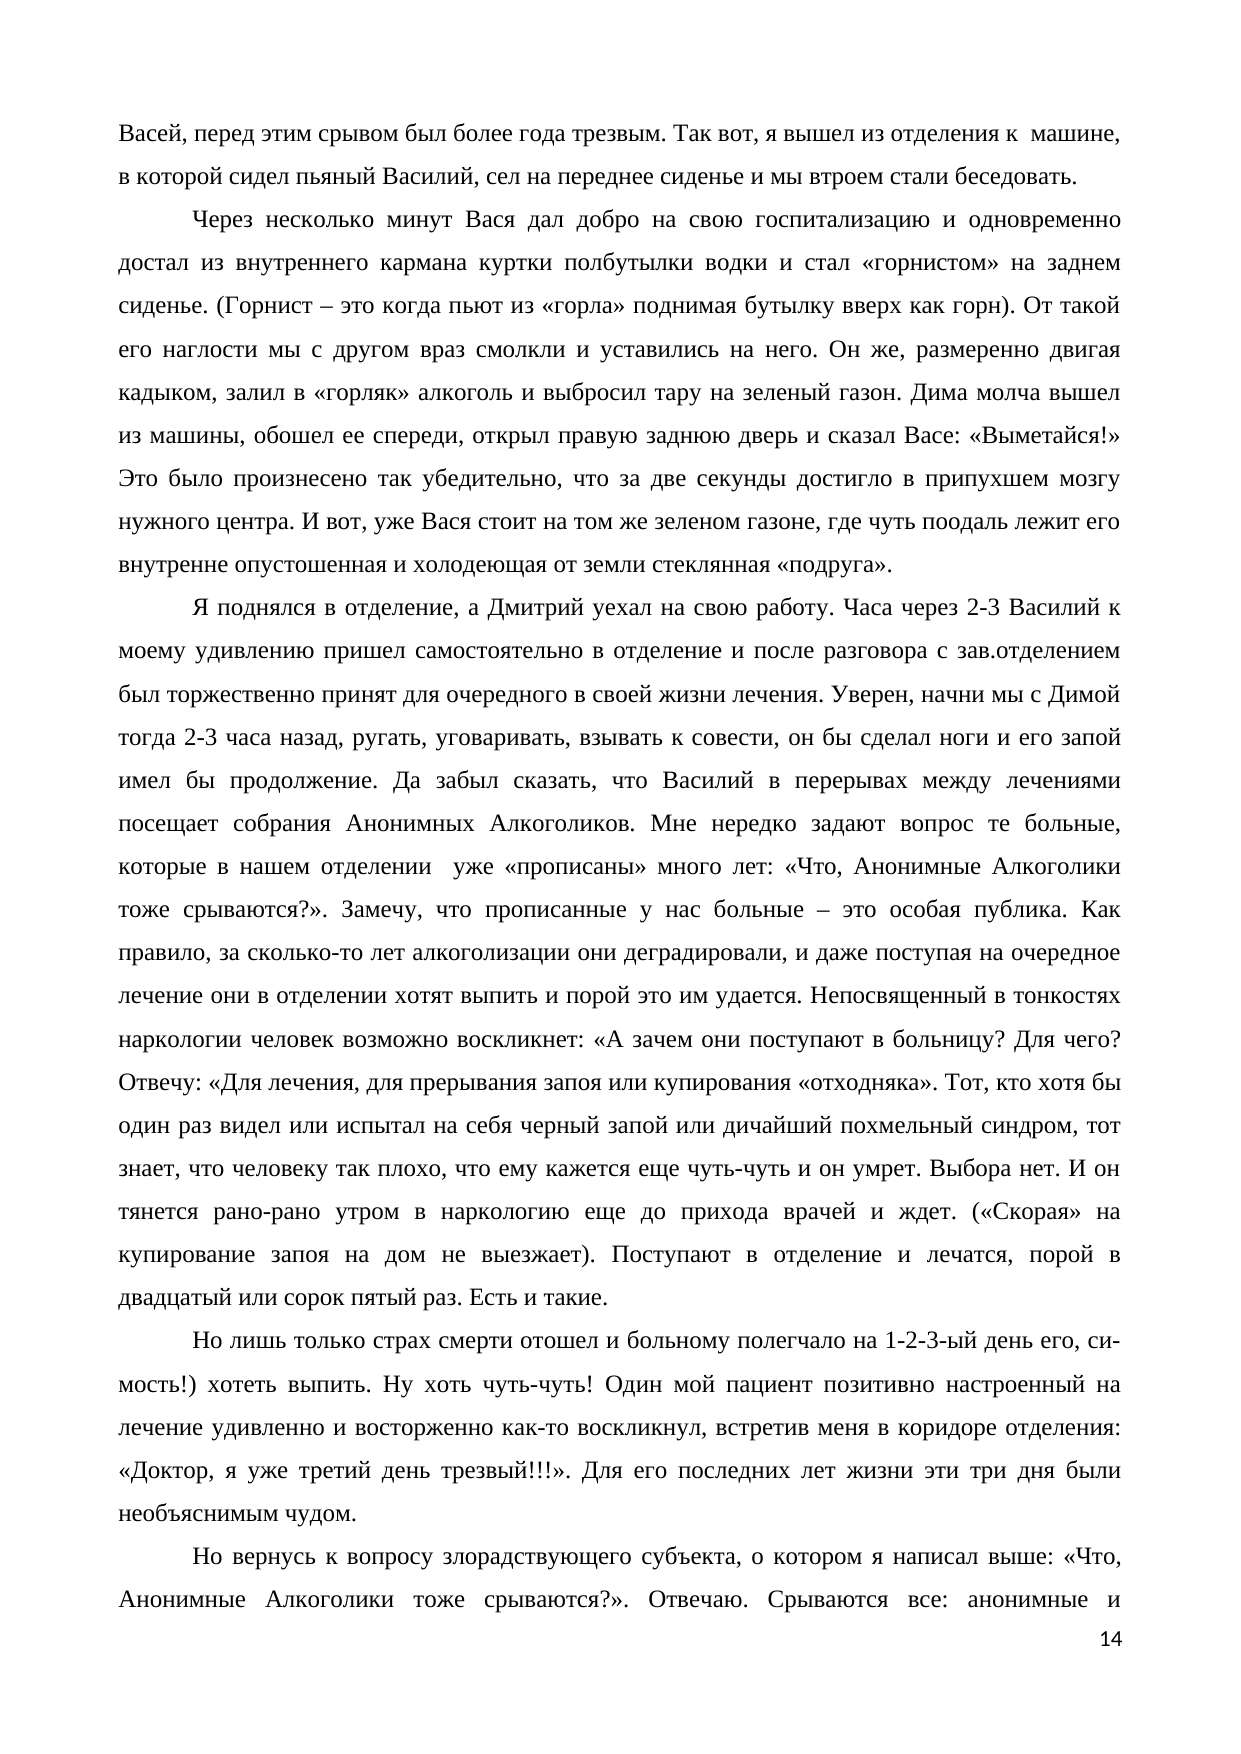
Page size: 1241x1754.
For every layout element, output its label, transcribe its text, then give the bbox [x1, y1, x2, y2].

text Через несколько минут Вася дал добро на свою госпитализацию и одновременно достал из внутреннего кармана куртки полбутылки водки и стал «горнистом» на заднем сиденье. (Горнист – это когда пьют из «горла» поднимая бутылку вверх как горн). От такой его наглости мы с другом враз смолкли и уставились на него. Он же, размеренно двигая кадыком, залил в «горляк» алкоголь и выбросил тару на зеленый газон. Дима молча вышел из машины, обошел ее спереди, открыл правую заднюю дверь и сказал Васе: «Выметайся!» Это было произнесено так убедительно, что за две секунды достигло в припухшем мозгу нужного центра. И вот, уже Вася стоит на том же зеленом газоне, где чуть поодаль лежит его внутренне опустошенная и холодеющая от земли стеклянная «подруга». [118, 204, 1122, 578]
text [118, 1541, 1122, 1613]
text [118, 118, 1122, 190]
text Я поднялся в отделение, а Дмитрий уехал на свою работу. Часа через 2-3 Василий к моему удивлению пришел самостоятельно в отделение и после разговора с зав.отделением был торжественно принят для очередного в своей жизни лечения. Уверен, начни мы с Димой тогда 2-3 часа назад, ругать, уговаривать, взывать к совести, он бы сделал ноги и его запой имел бы продолжение. Да забыл сказать, что Василий в перерывах между лечениями посещает собрания Анонимных Алкоголиков. Мне нередко задают вопрос те больные, которые в нашем отделении уже «прописаны» много лет: «Что, Анонимные Алкоголики тоже срываются?». Замечу, что прописанные у нас больные – это особая публика. Как правило, за сколько-то лет алкоголизации они деградировали, и даже поступая на очередное лечение они в отделении хотят выпить и порой это им удается. Непосвященный в тонкостях наркологии человек возможно воскликнет: «А зачем они поступают в больницу? Для чего? Отвечу: «Для лечения, для прерывания запоя или купирования «отходняка». Тот, кто хотя бы один раз видел или испытал на себя черный запой или дичайший похмельный синдром, тот знает, что человеку так плохо, что ему кажется еще чуть-чуть и он умрет. Выбора нет. И он тянется рано-рано утром в наркологию еще до прихода врачей и ждет. («Скорая» на купирование запоя на дом не выезжает). Поступают в отделение и лечатся, порой в двадцатый или сорок пятый раз. Есть и такие. [118, 592, 1122, 1311]
text Но лишь только страх смерти отошел и больному полегчало на 1-2-3-ый день его, си-мость!) хотеть выпить. Ну хоть чуть-чуть! Один мой пациент позитивно настроенный на лечение удивленно и восторженно как-то воскликнул, встретив меня в коридоре отделения: «Доктор, я уже третий день трезвый!!!». Для его последних лет жизни эти три дня были необъяснимым чудом. [118, 1326, 1122, 1527]
